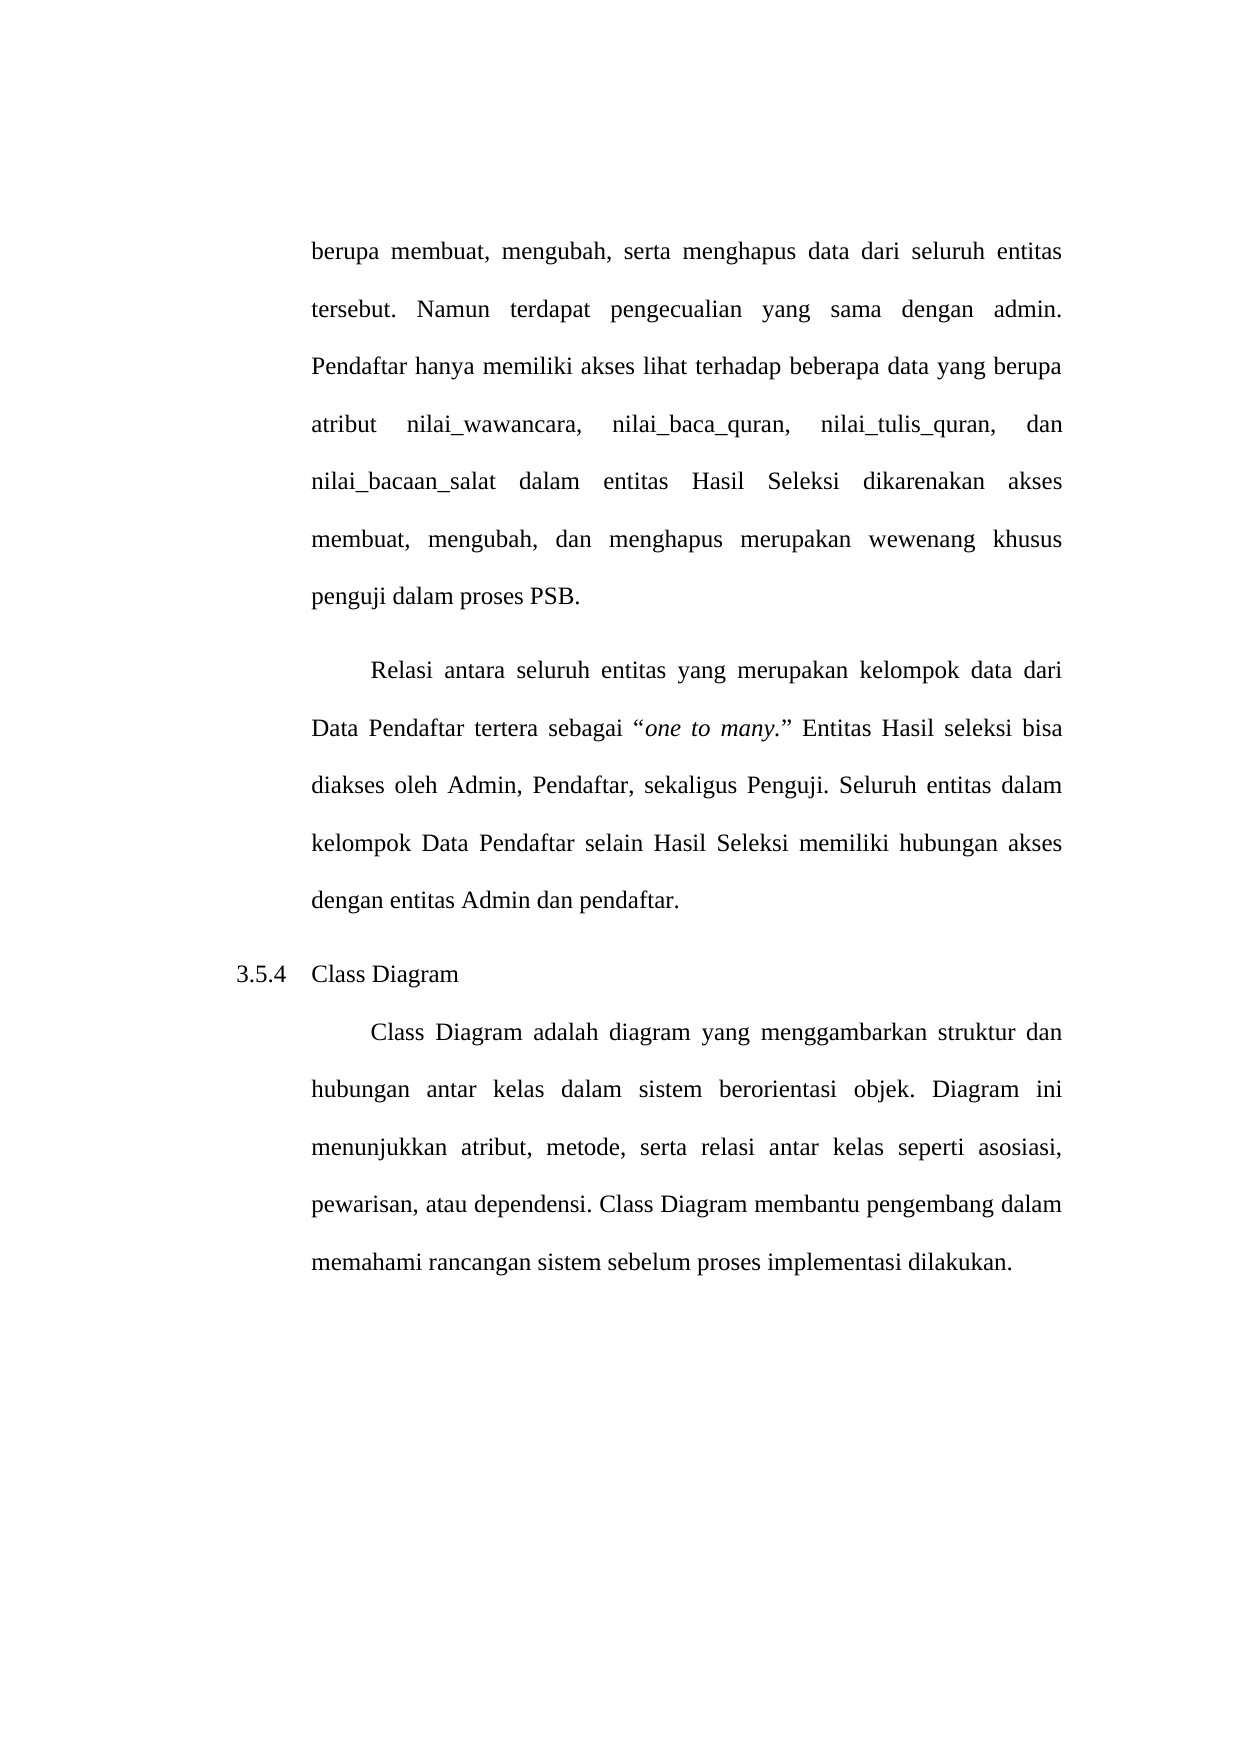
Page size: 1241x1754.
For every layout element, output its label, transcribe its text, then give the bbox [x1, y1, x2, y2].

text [311, 236, 1063, 610]
text Relasi antara seluruh entitas yang merupakan kelompok data dari Data Pendaftar tertera sebagai “one to many.” Entitas Hasil seleksi bisa diakses oleh Admin, Pendaftar, sekaligus Penguji. Seluruh entitas dalam kelompok Data Pendaftar selain Hasil Seleksi memiliki hubungan akses dengan entitas Admin dan pendaftar. [311, 655, 1063, 914]
subtitle Class Diagram [236, 959, 1063, 988]
text Class Diagram adalah diagram yang menggambarkan struktur dan hubungan antar kelas dalam sistem berorientasi objek. Diagram ini menunjukkan atribut, metode, serta relasi antar kelas seperti asosiasi, pewarisan, atau dependensi. Class Diagram membantu pengembang dalam memahami rancangan sistem sebelum proses implementasi dilakukan. [311, 1017, 1063, 1276]
